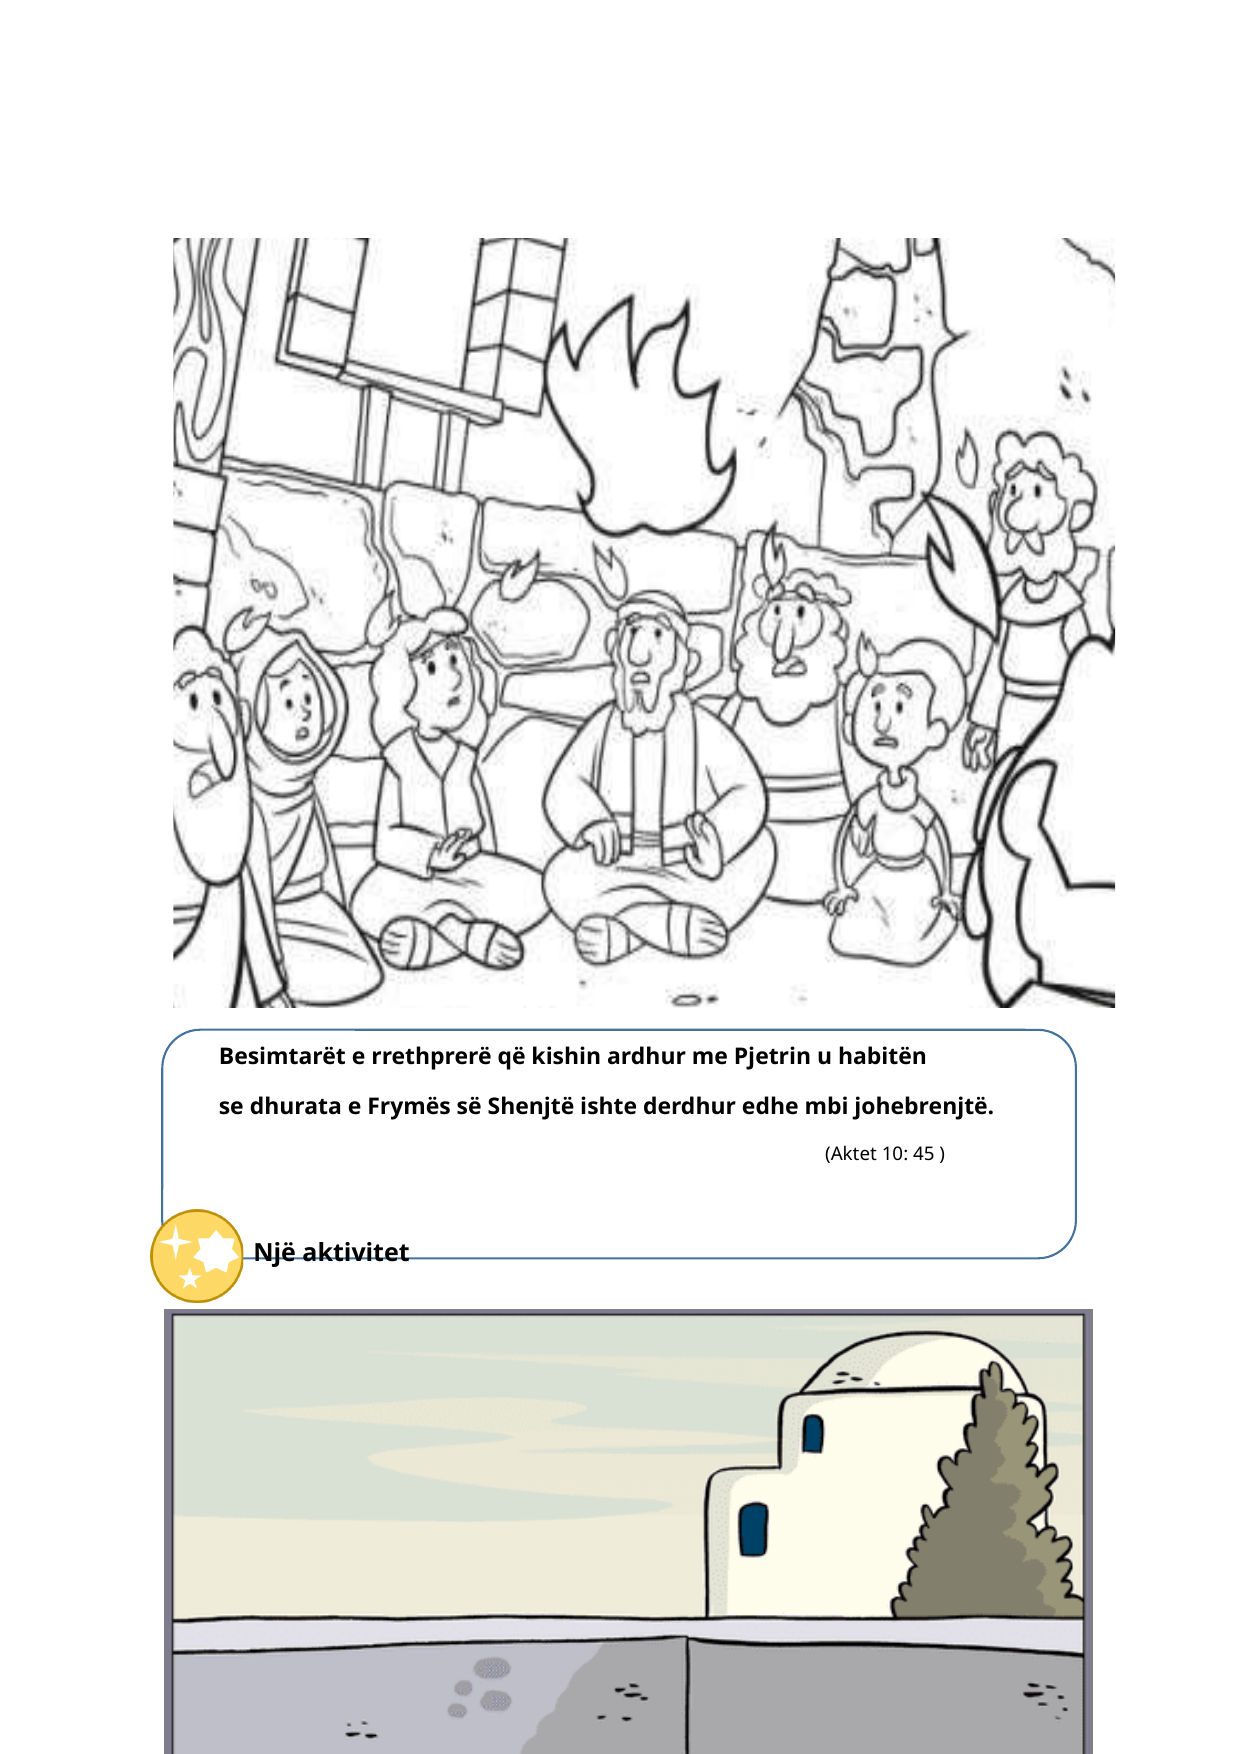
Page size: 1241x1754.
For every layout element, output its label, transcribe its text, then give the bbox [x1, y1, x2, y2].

text se dhurata e Frymës së Shenjtë ishte derdhur edhe mbi johebrenjtë. [150, 1090, 1090, 1121]
text Një aktivitet [244, 1235, 1090, 1269]
text (Aktet 10: 45 ) [150, 1141, 1090, 1166]
picture [173, 238, 1116, 1008]
picture [166, 1310, 1091, 1754]
text Besimtarët e rrethprerë që kishin ardhur me Pjetrin u habitën [150, 1040, 1090, 1071]
picture [150, 1209, 244, 1303]
